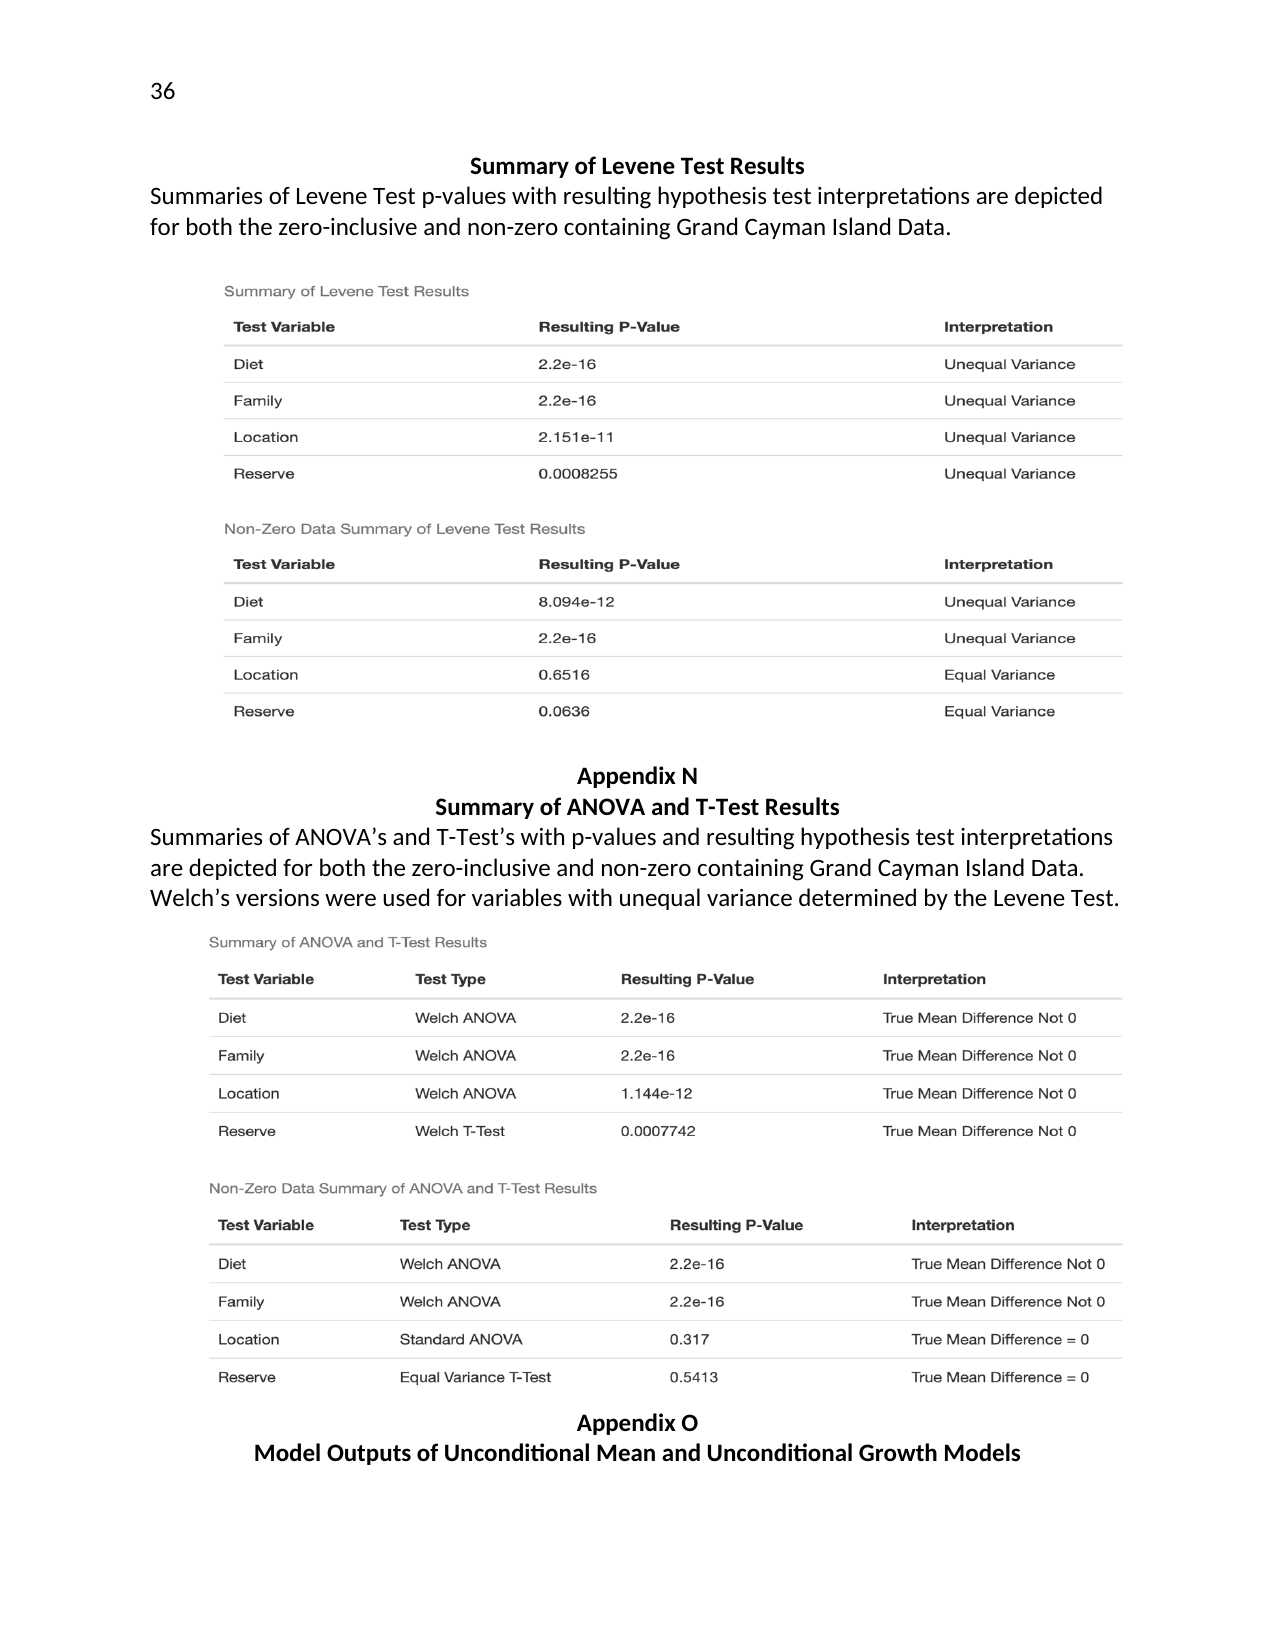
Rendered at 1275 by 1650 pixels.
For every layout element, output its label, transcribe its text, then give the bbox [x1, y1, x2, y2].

text Appendix N [150, 760, 1125, 791]
text Summary of ANOVA and T-Test Results [150, 791, 1125, 821]
text Summaries of ANOVA’s and T-Test’s with p-values and resulting hypothesis test interpretations are depicted for both the zero-inclusive and non-zero containing Grand Cayman Island Data. Welch’s versions were used for variables with unequal variance determined by the Levene Test. [150, 821, 1125, 913]
text Summaries of Levene Test p-values with resulting hypothesis test interpretations are depicted for both the zero-inclusive and non-zero containing Grand Cayman Island Data. [150, 181, 1125, 242]
picture [190, 926, 1123, 1407]
text Model Outputs of Unconditional Mean and Unconditional Growth Models [150, 1437, 1125, 1468]
text Summary of Levene Test Results [150, 150, 1125, 181]
picture [208, 277, 1123, 742]
